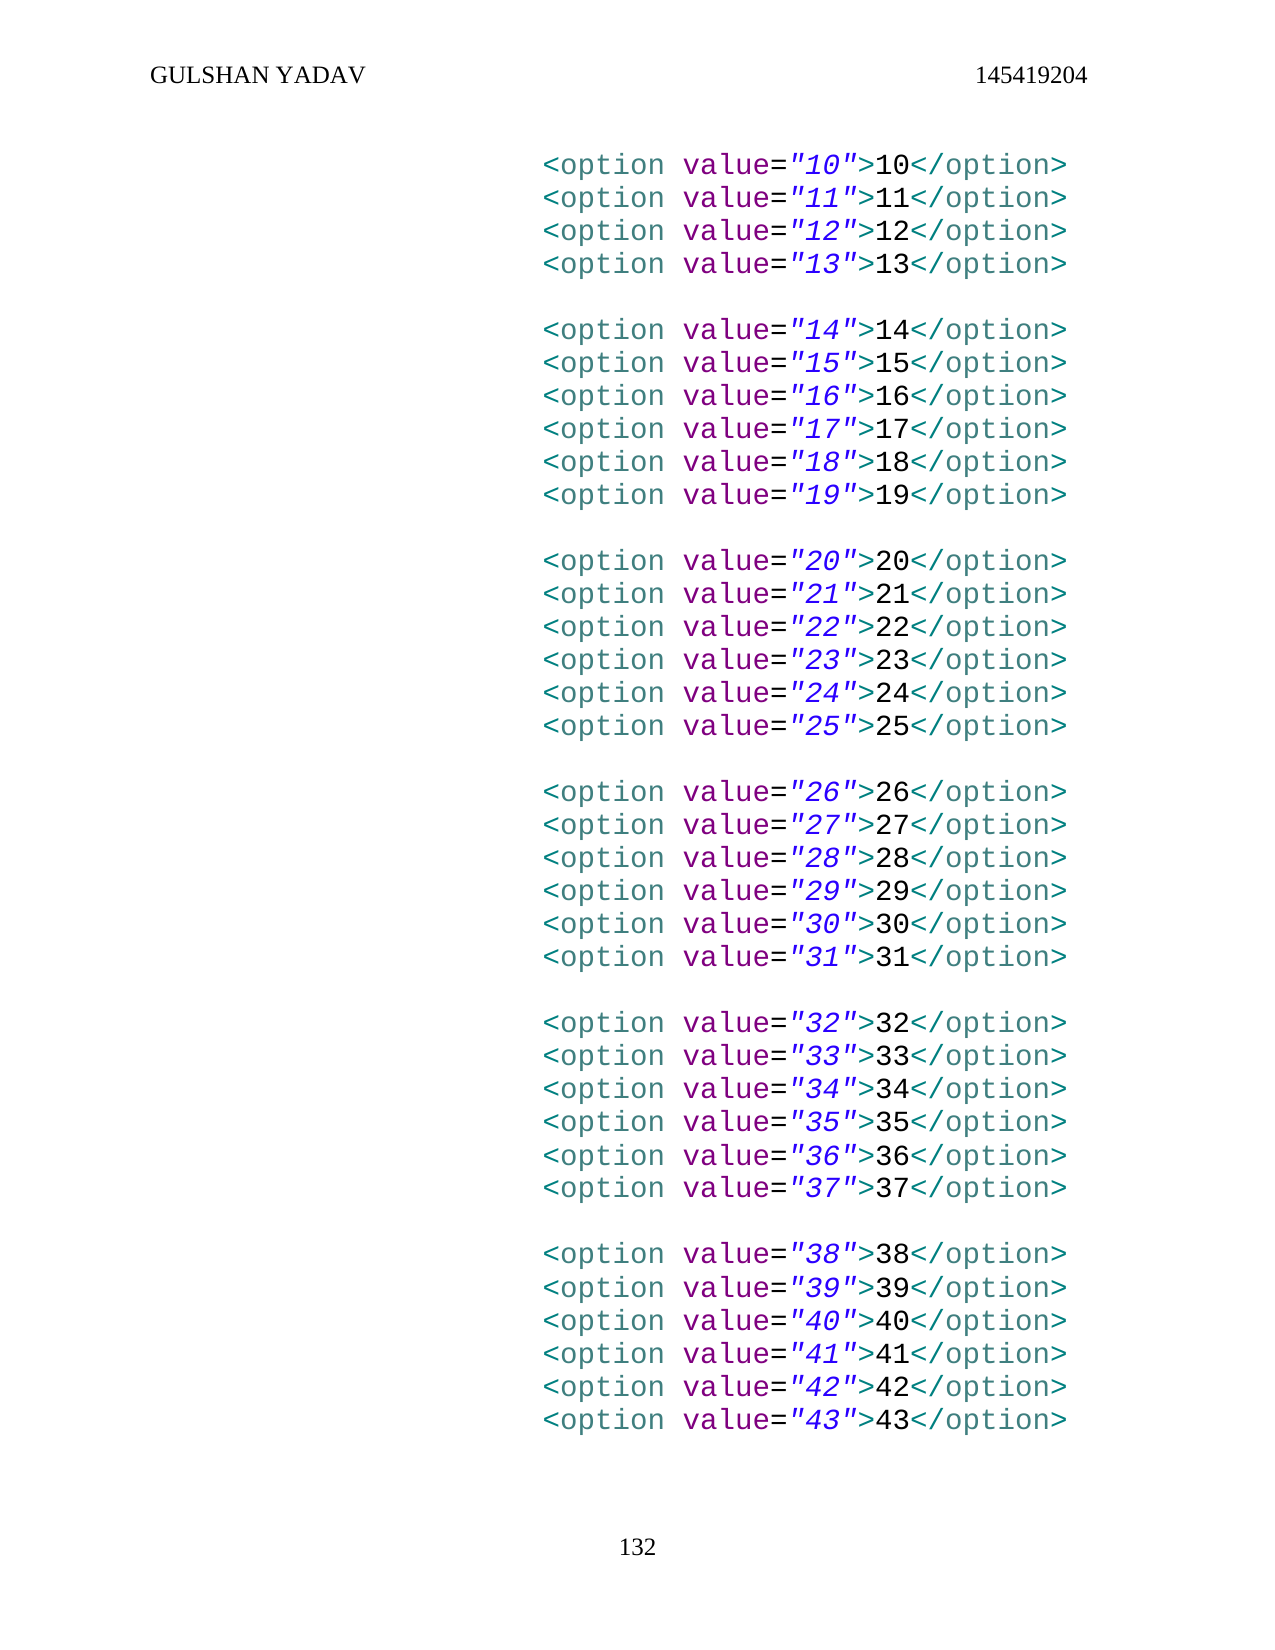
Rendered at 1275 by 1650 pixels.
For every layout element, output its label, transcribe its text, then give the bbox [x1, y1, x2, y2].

text <option value="30">30</option> [150, 909, 1125, 942]
text <option value="36">36</option> [150, 1141, 1125, 1174]
text <option value="13">13</option> [150, 249, 1125, 282]
text <option value="39">39</option> [150, 1273, 1125, 1306]
text <option value="14">14</option> [150, 315, 1125, 348]
text <option value="33">33</option> [150, 1042, 1125, 1074]
text <option value="32">32</option> [150, 1008, 1125, 1042]
text <option value="34">34</option> [150, 1074, 1125, 1108]
text <option value="12">12</option> [150, 216, 1125, 249]
text <option value="42">42</option> [150, 1372, 1125, 1405]
text <option value="16">16</option> [150, 381, 1125, 414]
text <option value="31">31</option> [150, 942, 1125, 976]
text <option value="40">40</option> [150, 1306, 1125, 1339]
text <option value="22">22</option> [150, 612, 1125, 645]
text <option value="28">28</option> [150, 843, 1125, 876]
text <option value="20">20</option> [150, 546, 1125, 579]
text <option value="37">37</option> [150, 1174, 1125, 1207]
text <option value="38">38</option> [150, 1240, 1125, 1273]
text <option value="19">19</option> [150, 480, 1125, 513]
text <option value="11">11</option> [150, 183, 1125, 216]
text <option value="10">10</option> [150, 150, 1125, 183]
text <option value="18">18</option> [150, 447, 1125, 480]
text <option value="15">15</option> [150, 348, 1125, 381]
text <option value="21">21</option> [150, 579, 1125, 612]
text <option value="24">24</option> [150, 678, 1125, 711]
text <option value="23">23</option> [150, 645, 1125, 678]
text <option value="29">29</option> [150, 876, 1125, 909]
text <option value="27">27</option> [150, 810, 1125, 843]
text <option value="26">26</option> [150, 777, 1125, 810]
text <option value="25">25</option> [150, 711, 1125, 744]
text <option value="43">43</option> [150, 1405, 1125, 1438]
text <option value="41">41</option> [150, 1339, 1125, 1372]
text <option value="35">35</option> [150, 1108, 1125, 1141]
text <option value="17">17</option> [150, 414, 1125, 447]
